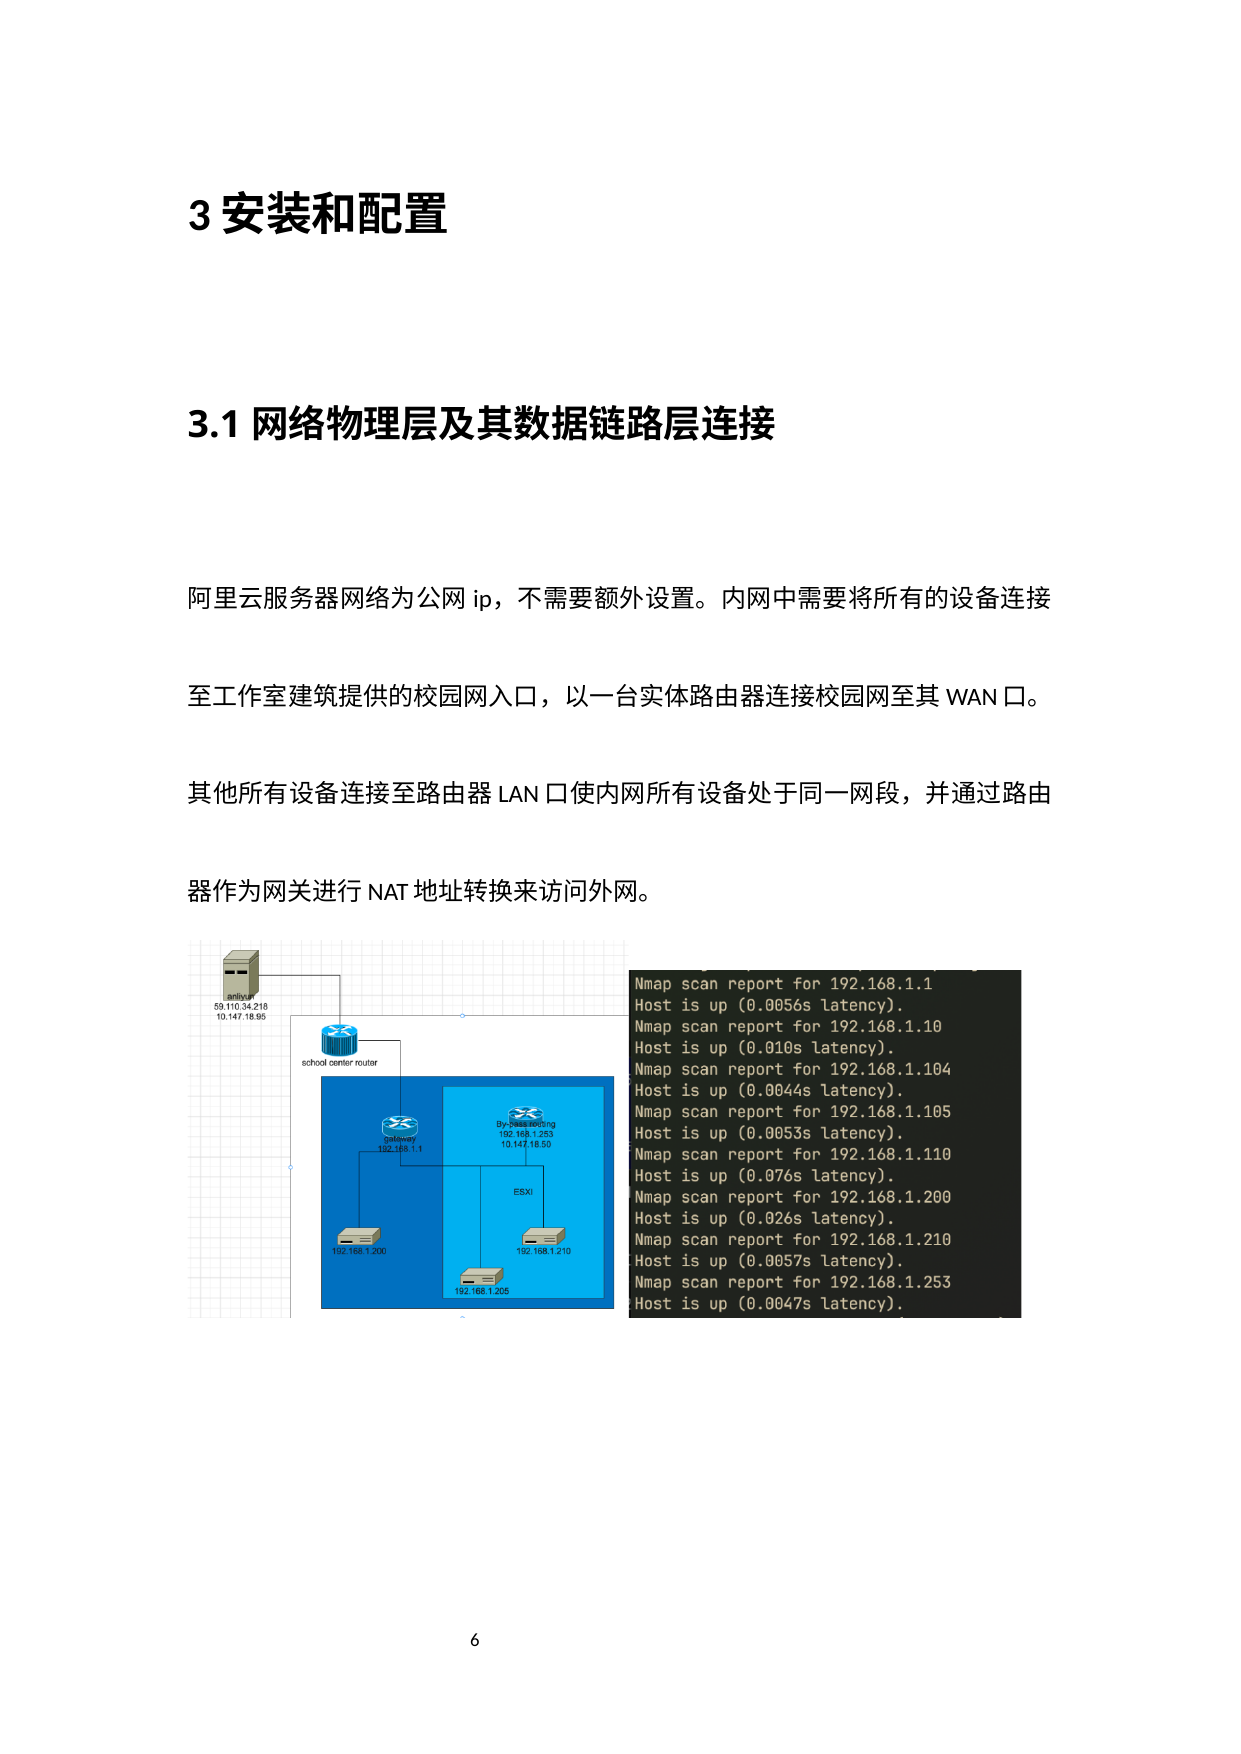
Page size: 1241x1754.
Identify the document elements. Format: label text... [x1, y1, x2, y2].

subtitle 3安装和配置 [187, 162, 1053, 259]
text 阿里云服务器网络为公网ip，不需要额外设置。内网中需要将所有的设备连接至工作室建筑提供的校园网入口，以一台实体路由器连接校园网至其WAN口。其他所有设备连接至路由器LAN口使内网所有设备处于同一网段，并通过路由器作为网关进行NAT地址转换来访问外网。 [187, 564, 1053, 922]
subtitle 3.1 网络物理层及其数据链路层连接 [187, 388, 1053, 453]
picture [187, 940, 1022, 1318]
